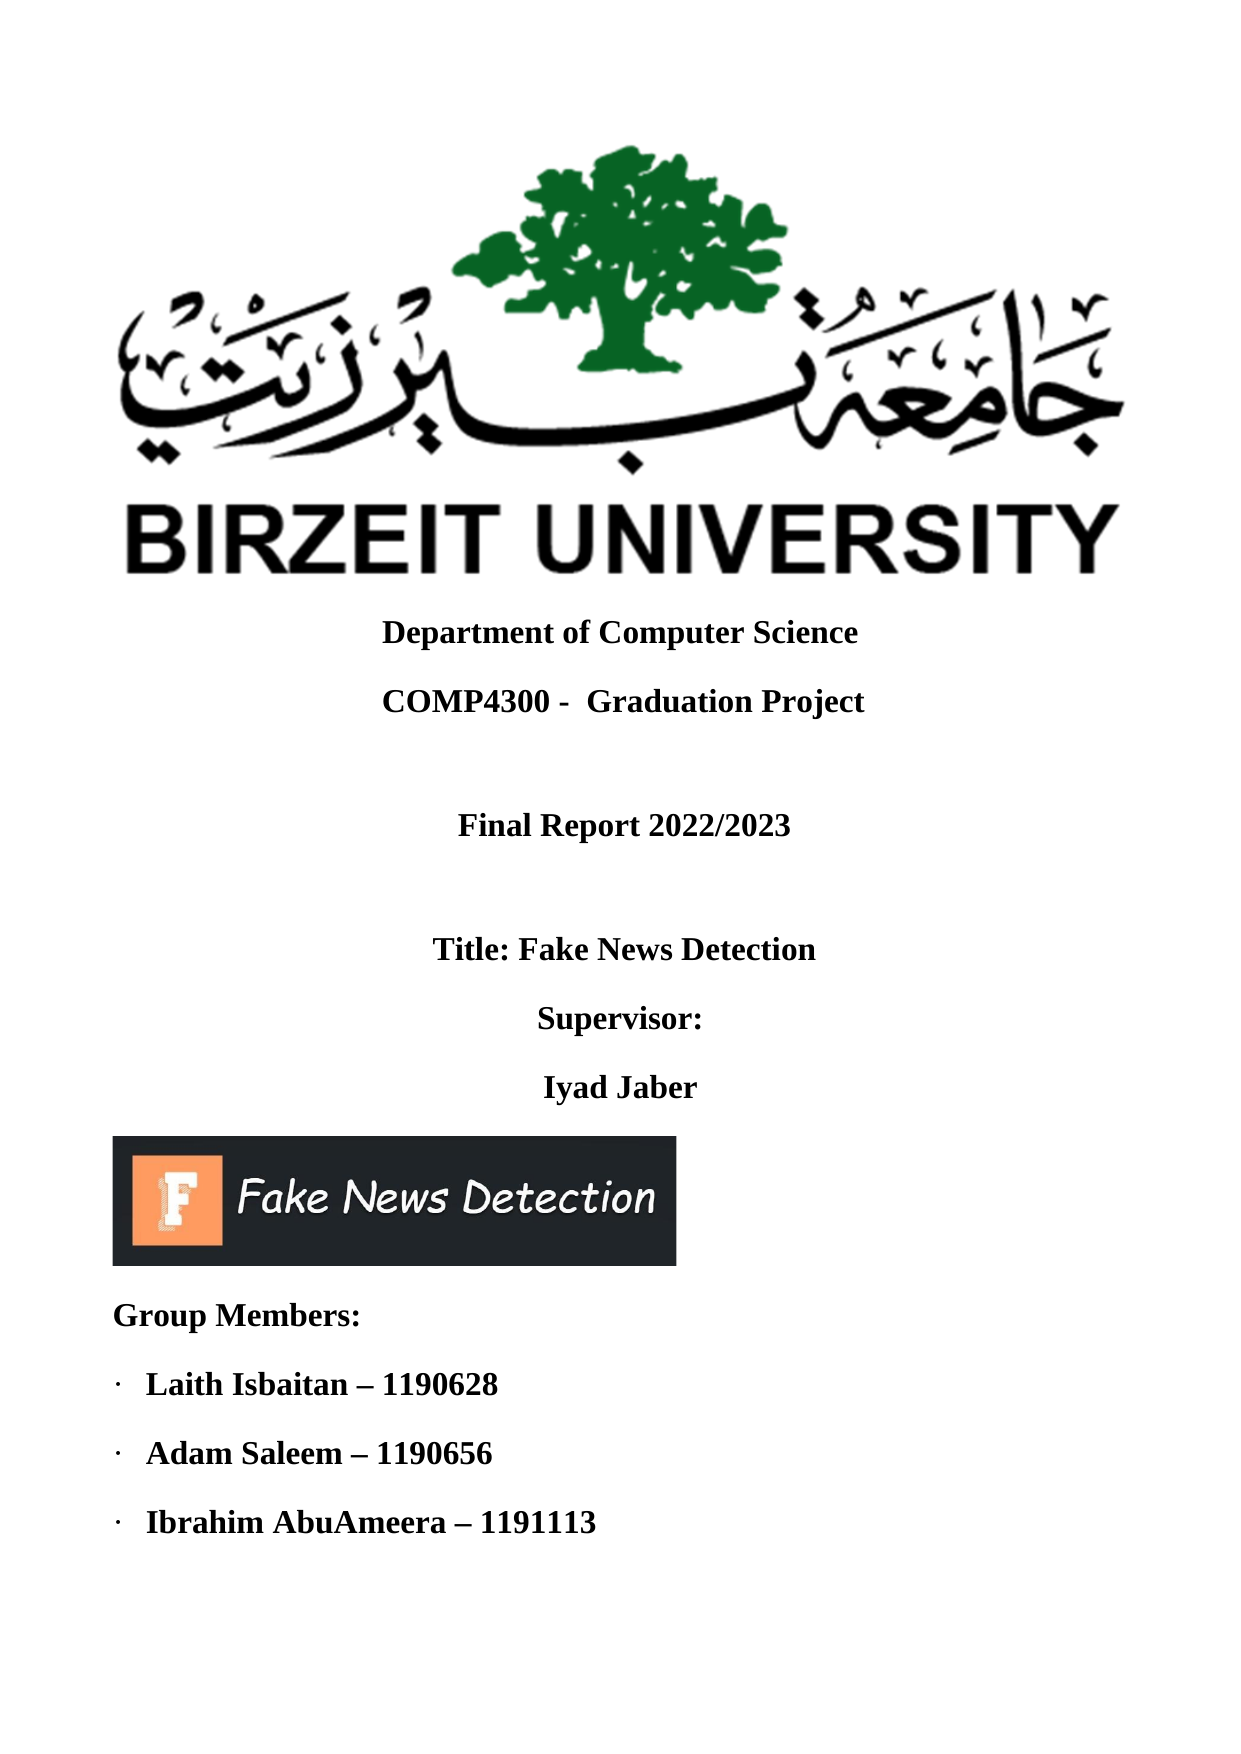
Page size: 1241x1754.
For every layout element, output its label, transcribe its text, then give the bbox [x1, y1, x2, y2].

text · Adam Saleem – 1190656 [112, 1433, 1128, 1471]
text COMP4300 - Graduation Project [112, 681, 1128, 719]
text Final Report 2022/2023 [112, 805, 1128, 844]
text Title: Fake News Detection [112, 929, 1128, 968]
picture [112, 1136, 677, 1266]
text · Laith Isbaitan – 1190628 [112, 1364, 1128, 1402]
text Group Members: [112, 1295, 1128, 1333]
text · Ibrahim AbuAmeera – 1191113 [112, 1502, 1128, 1540]
picture [112, 137, 1128, 582]
text Supervisor: [112, 999, 1128, 1037]
text Iyad Jaber [112, 1068, 1128, 1106]
text Department of Computer Science [112, 612, 1128, 650]
